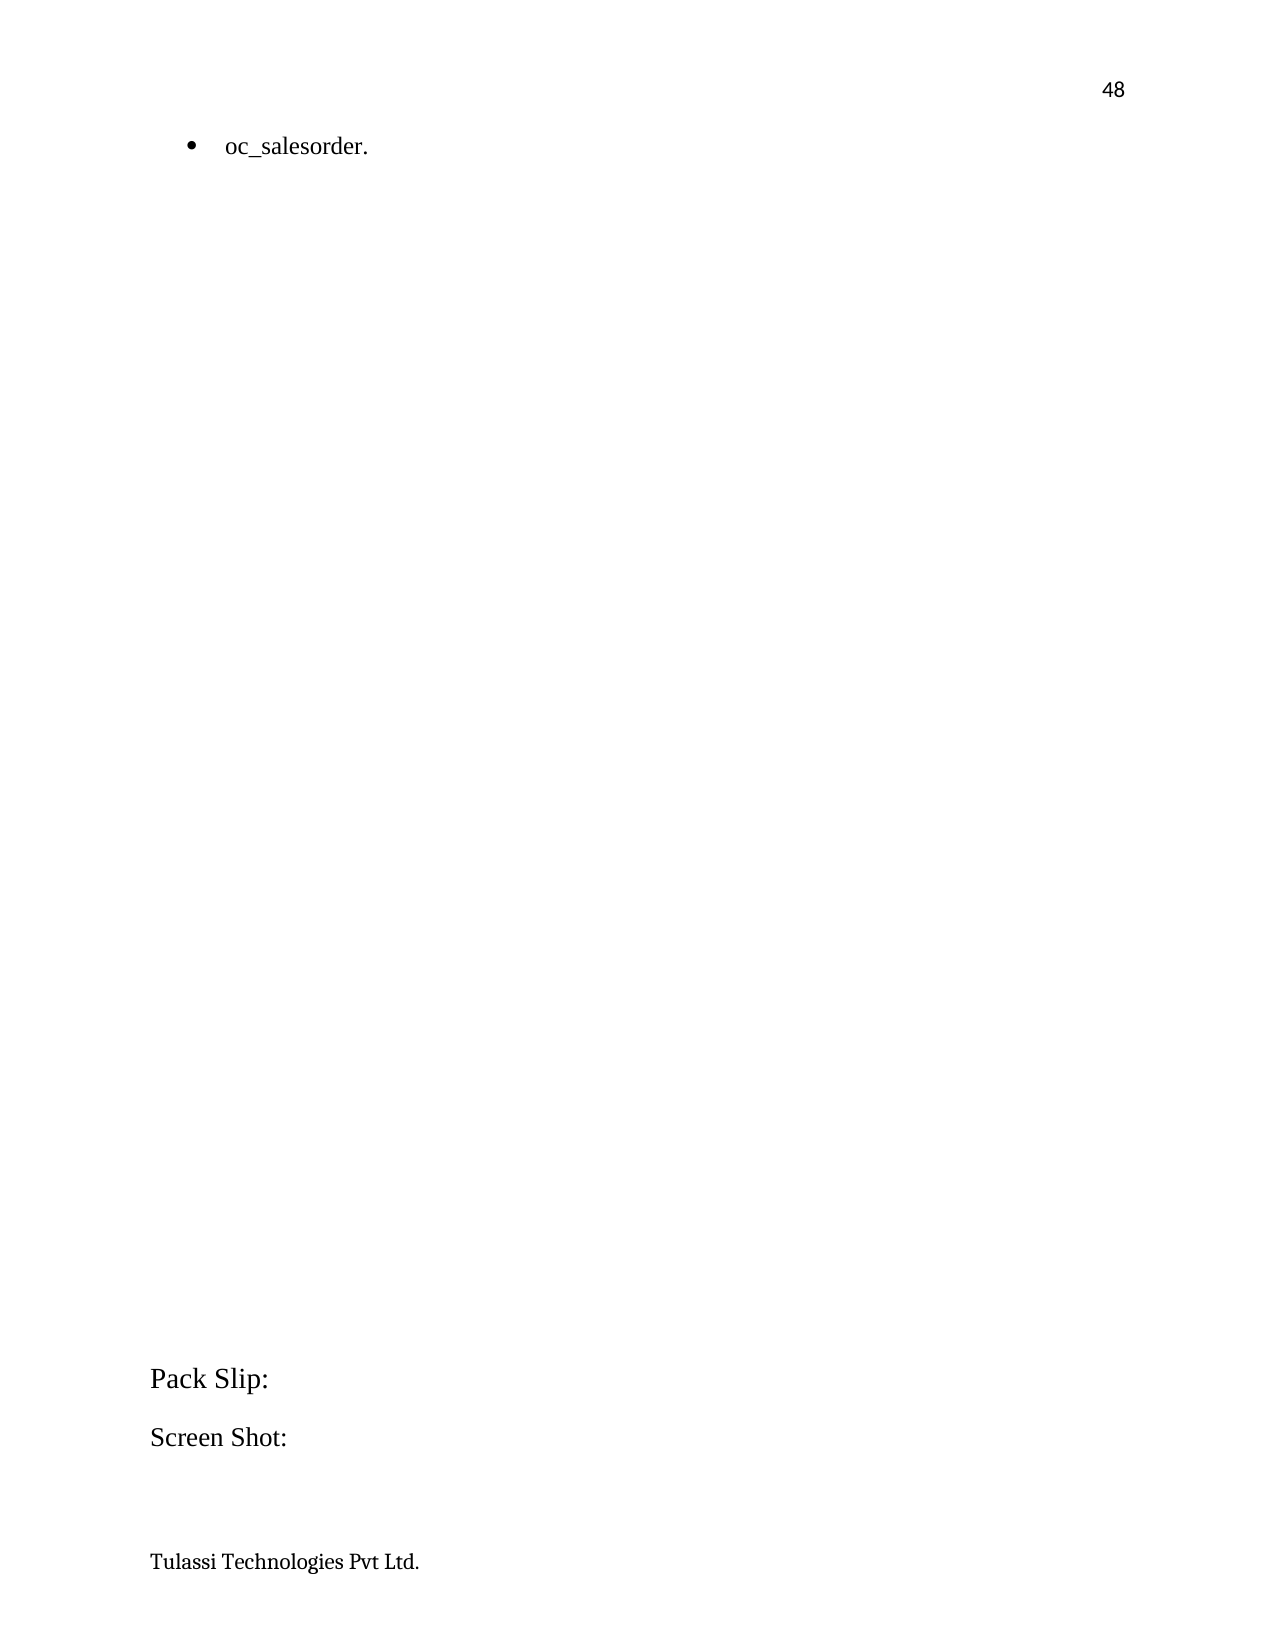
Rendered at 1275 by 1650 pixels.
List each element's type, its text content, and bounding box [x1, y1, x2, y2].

list oc_salesorder. [187, 131, 1125, 160]
text Screen Shot: [150, 1421, 1125, 1452]
text Pack Slip: [150, 1361, 1125, 1395]
